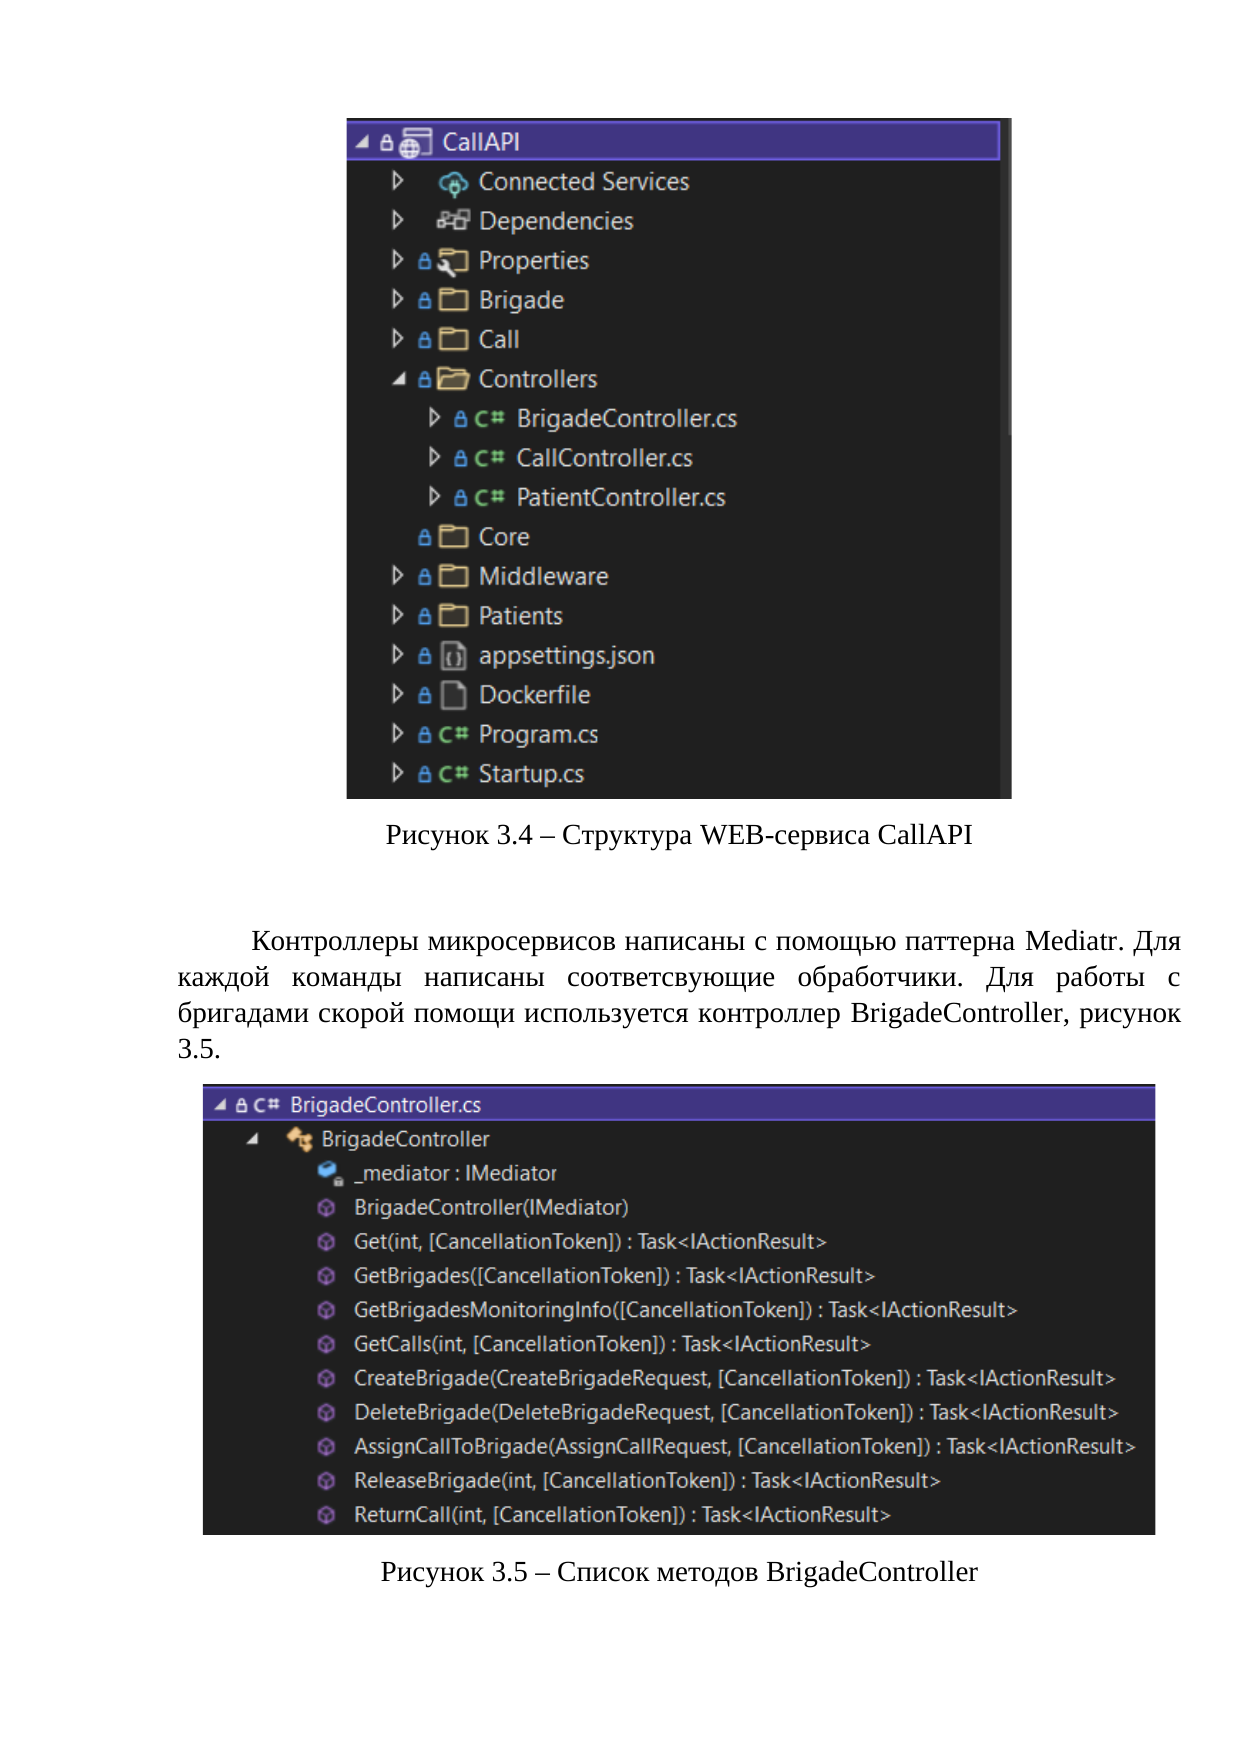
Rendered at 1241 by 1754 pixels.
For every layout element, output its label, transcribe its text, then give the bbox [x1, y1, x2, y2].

text Рисунок 3.4 – Структура WEB-сервиса CallAPI [177, 817, 1181, 851]
picture [346, 118, 1012, 799]
text Рисунок 3.5 – Список методов BrigadeController [177, 1554, 1181, 1588]
text Контроллеры микросервисов написаны с помощью паттерна Mediatr. Для каждой команды написаны соответсвующие обработчики. Для работы с бригадами скорой помощи используется контроллер BrigadeController, рисунок 3.5. [177, 923, 1181, 1065]
picture [202, 1084, 1156, 1535]
